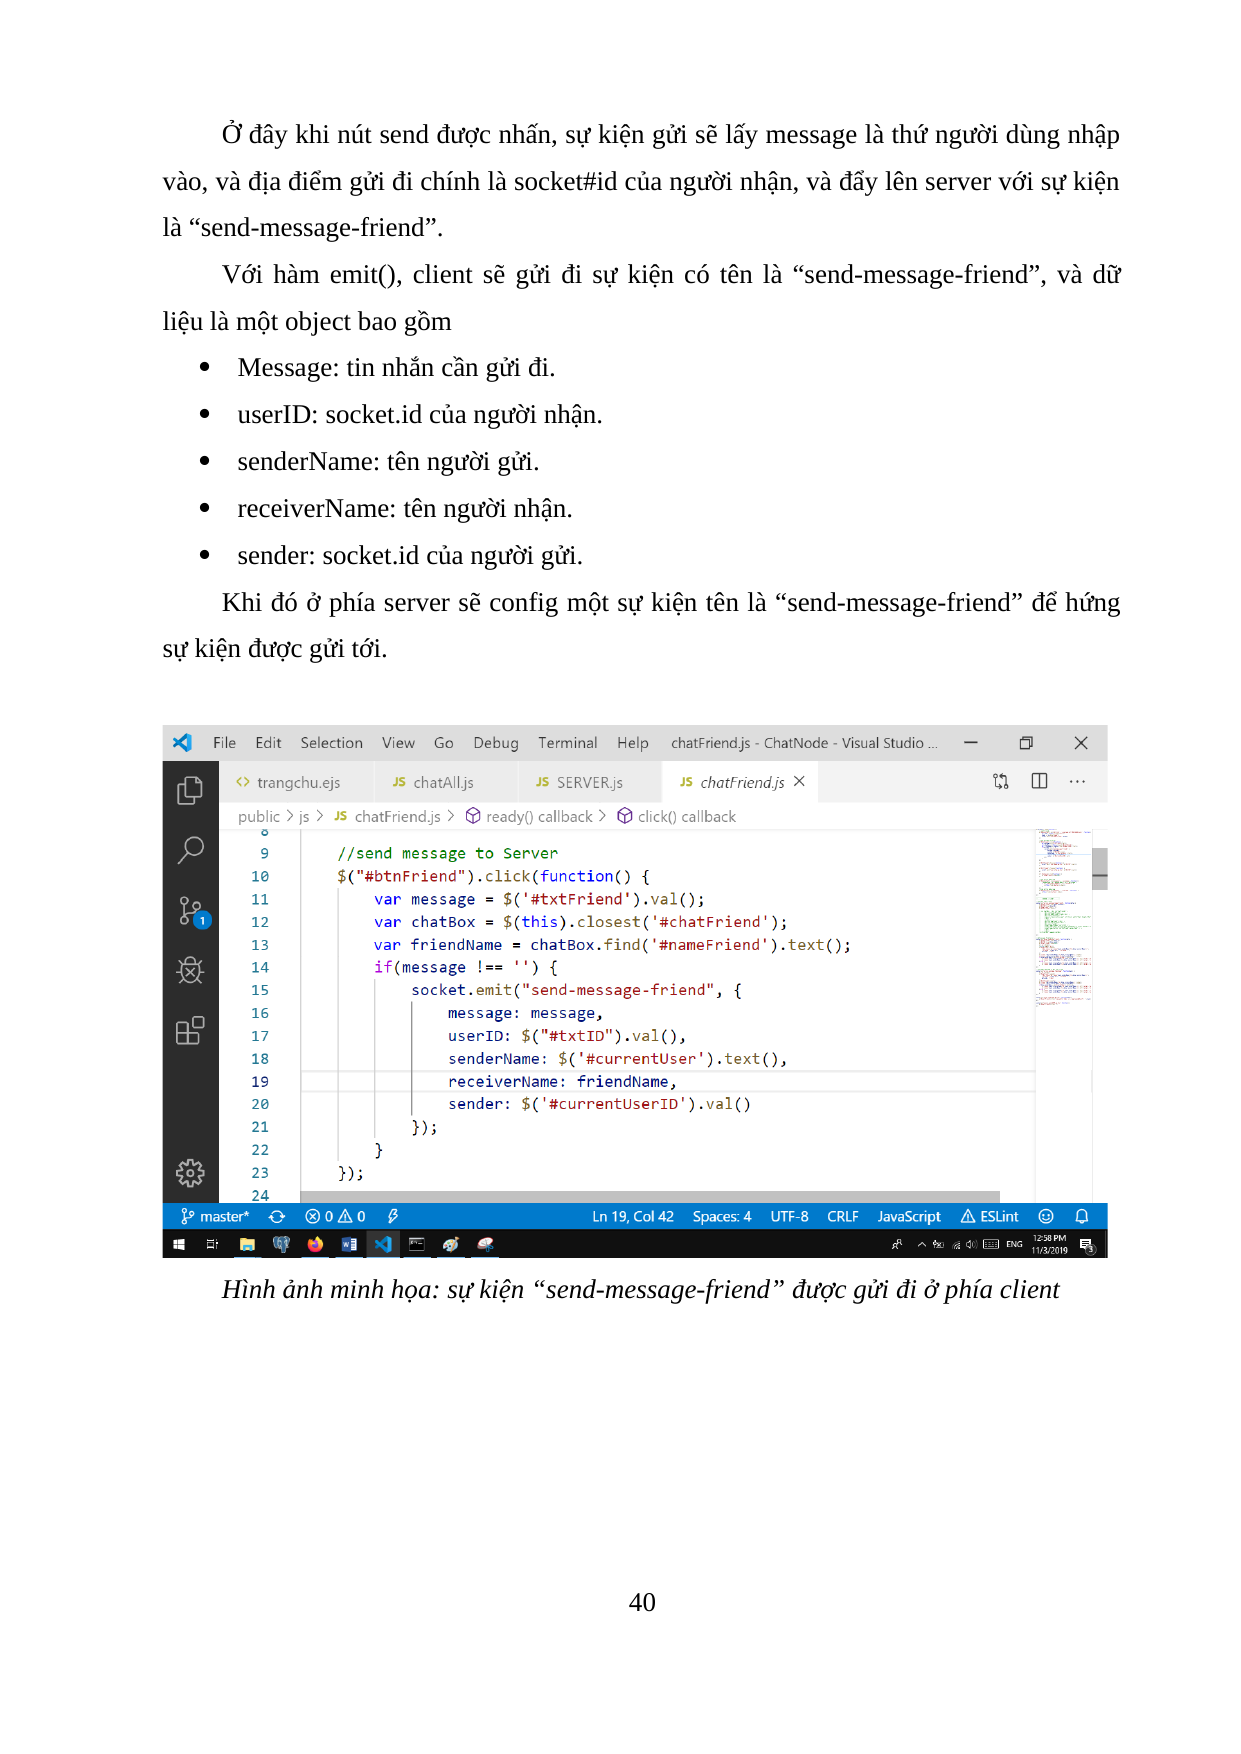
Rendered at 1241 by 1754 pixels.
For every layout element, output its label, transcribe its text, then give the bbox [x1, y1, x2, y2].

picture [162, 725, 1108, 1258]
text Khi đó ở phía server sẽ config một sự kiện tên là “send-message-friend” để hứng sự kiện được gửi tới. [162, 586, 1122, 664]
text Ở đây khi nút send được nhấn, sự kiện gửi sẽ lấy message là thứ người dùng nhập vào, và địa điểm gửi đi chính là socket#id của người nhận, và đẩy lên server với sự kiện là “send-message-friend”. [162, 118, 1122, 243]
text Hình ảnh minh họa: sự kiện “send-message-friend” được gửi đi ở phía client [162, 1273, 1122, 1304]
list senderName: tên người gửi. [200, 445, 1122, 476]
text Với hàm emit(), client sẽ gửi đi sự kiện có tên là “send-message-friend”, và dữ liệu là một object bao gồm [162, 258, 1122, 336]
list Message: tin nhắn cần gửi đi. [200, 351, 1122, 383]
list userID: socket.id của người nhận. [200, 398, 1122, 429]
list receiverName: tên người nhận. [200, 492, 1122, 523]
list sender: socket.id của người gửi. [200, 539, 1122, 570]
